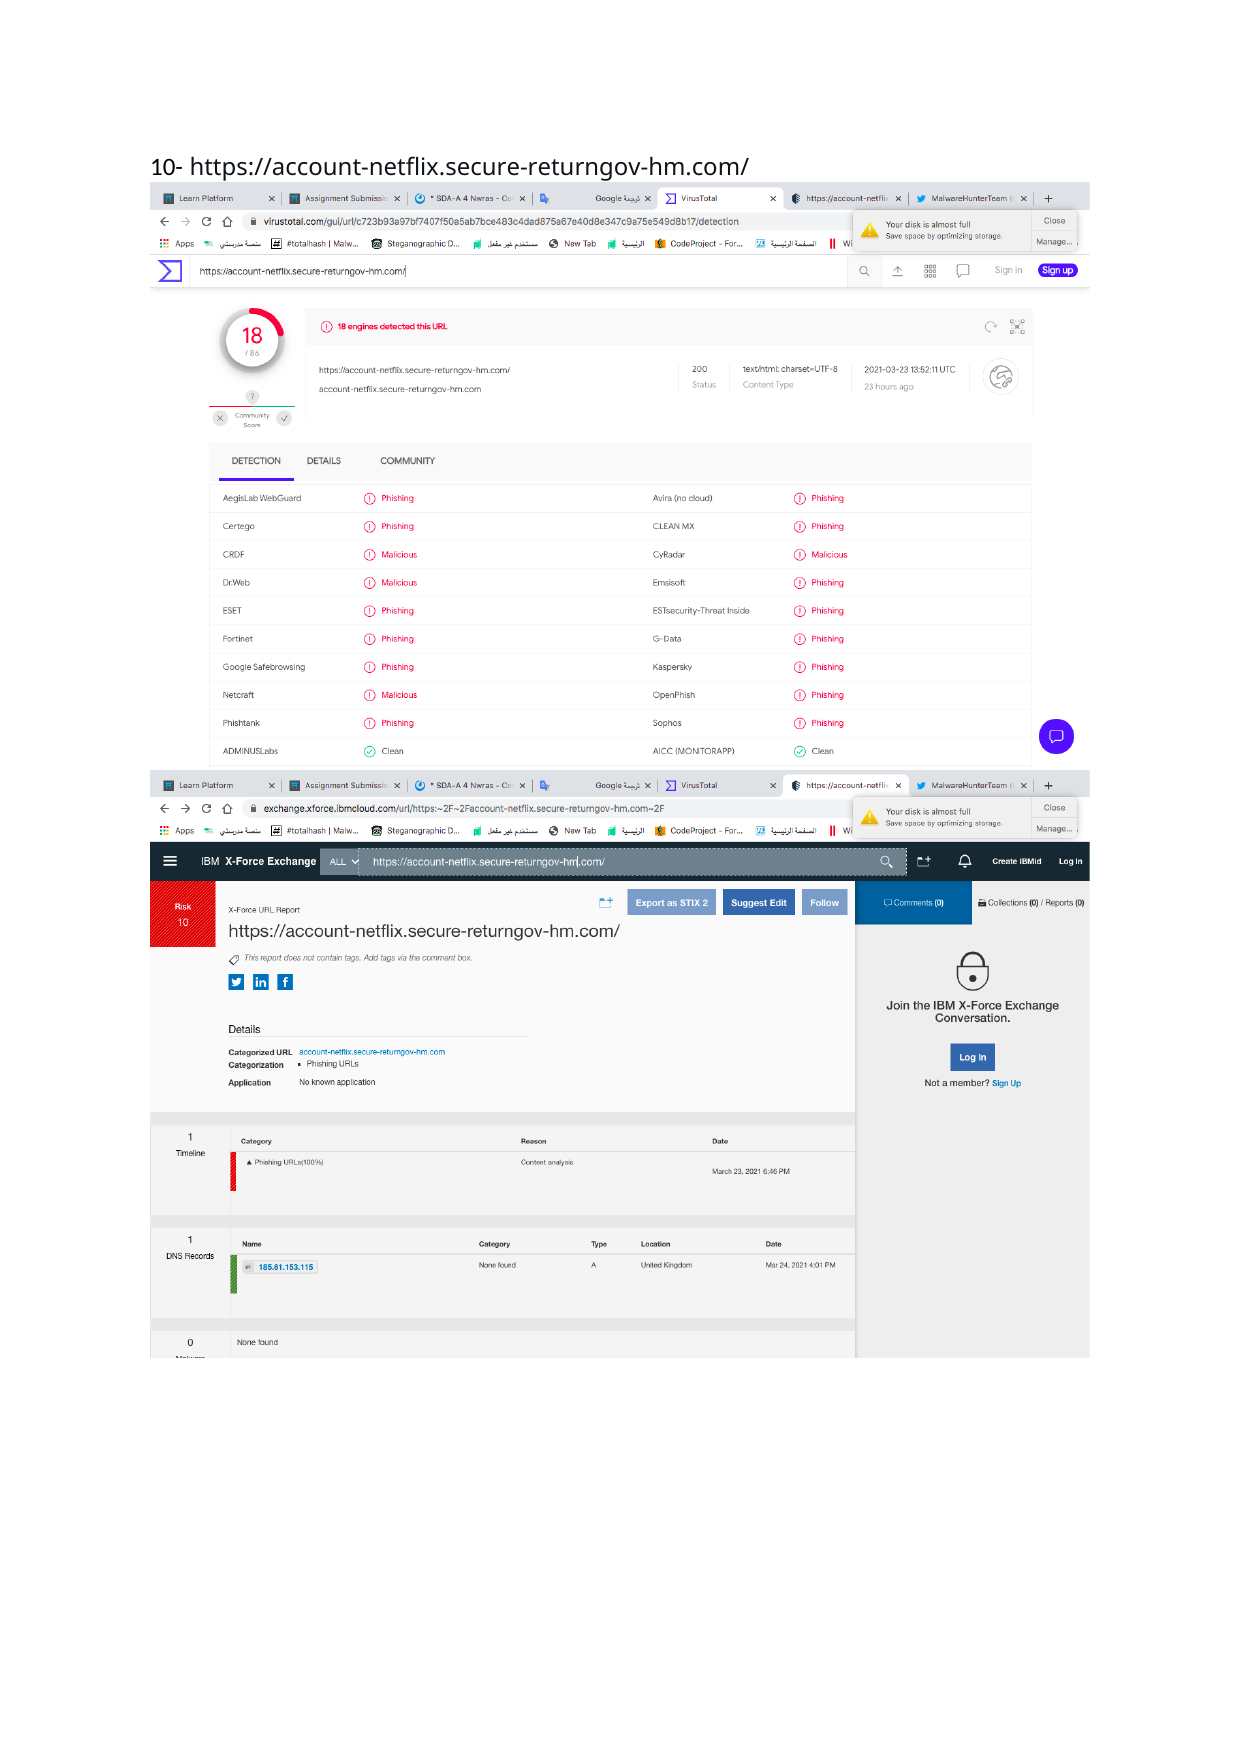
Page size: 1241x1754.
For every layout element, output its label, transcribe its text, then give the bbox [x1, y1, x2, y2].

picture [150, 182, 1090, 1358]
text 10- https://account-netflix.secure-returngov-hm.com/ [150, 150, 1090, 182]
